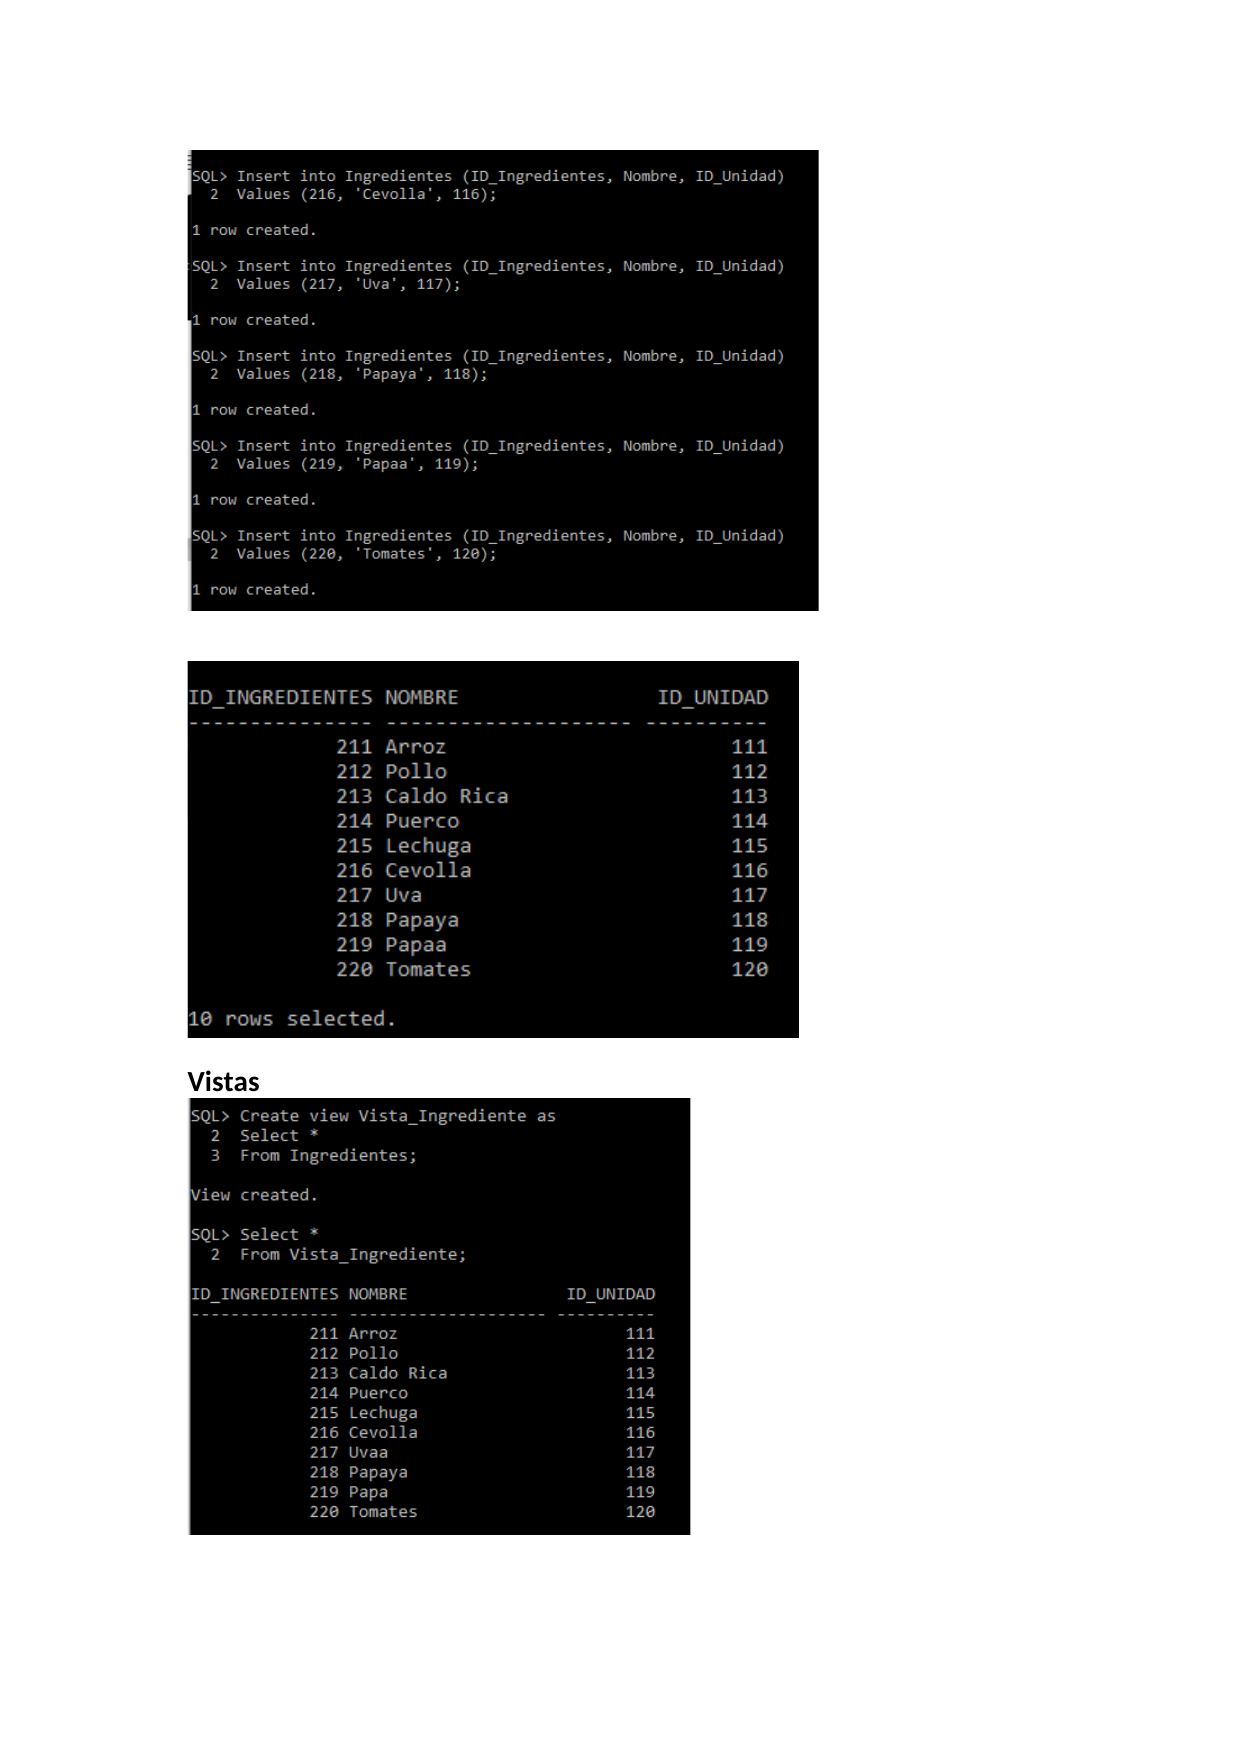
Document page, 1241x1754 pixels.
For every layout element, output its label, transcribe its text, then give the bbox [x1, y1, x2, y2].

picture [187, 661, 799, 1038]
text Vistas [187, 1063, 1053, 1098]
picture [187, 1098, 691, 1535]
picture [187, 150, 819, 611]
